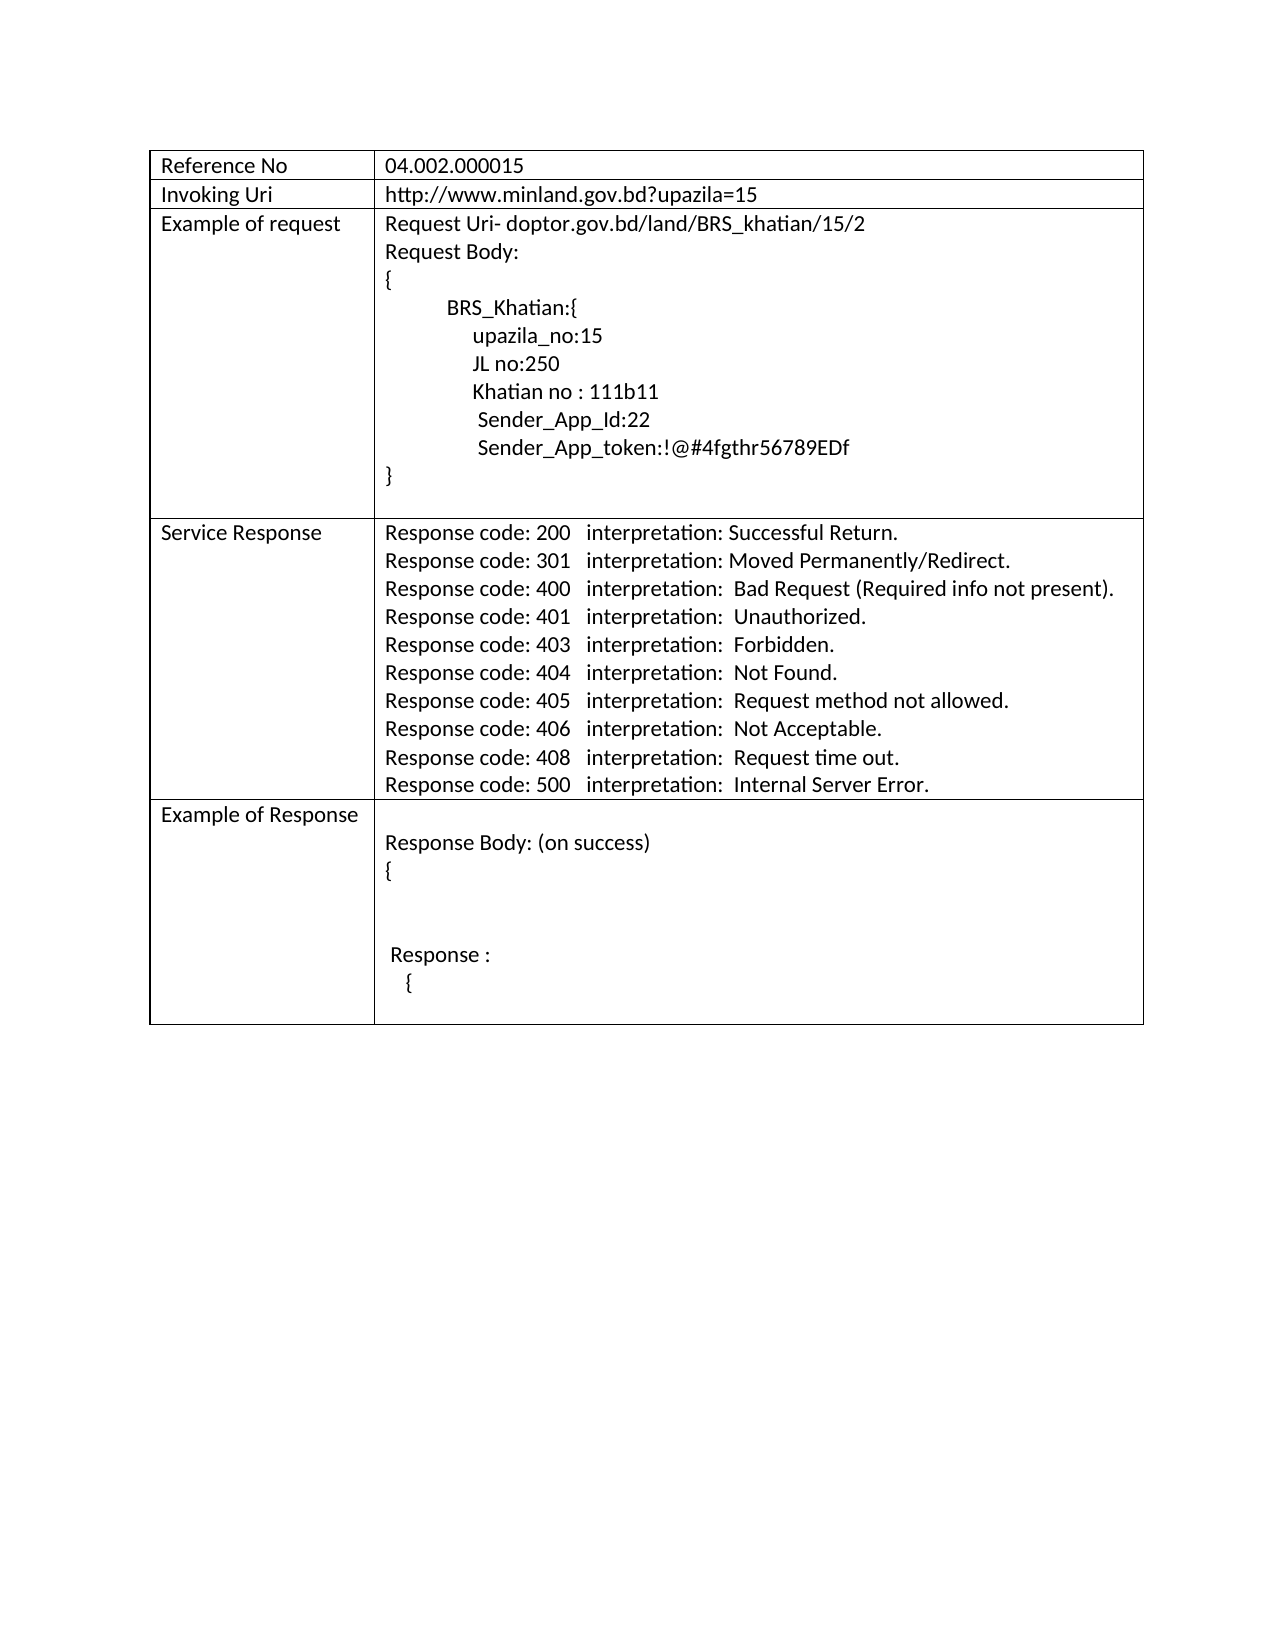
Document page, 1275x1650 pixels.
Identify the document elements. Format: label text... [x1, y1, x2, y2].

table_cell Example of Response [151, 800, 374, 1024]
table_header 04.002.000015 [375, 151, 1143, 179]
table_cell Request Uri- doptor.gov.bd/land/BRS_khatian/15/2 Request Body: { BRS_Khatian:{ upazila_no:15 JL no:250 Khatian no : 111b11 Sender_App_Id:22 Sender_App_token:!@#4fgthr56789EDf } [375, 209, 1143, 517]
table_cell Service Response [151, 519, 374, 799]
table_cell Example of request [151, 209, 374, 517]
table_cell Response Body: (on success) { Response : { } } Response Body: (on failure) { Response { Reason: “Token Mismatch” Source IP: “172.16.1.2” } } [375, 800, 1143, 1024]
table_cell http://www.minland.gov.bd?upazila=15 [375, 180, 1143, 208]
table_header Reference No [151, 151, 374, 179]
table_cell Invoking Uri [151, 180, 374, 208]
table_cell Response code: 200 interpretation: Successful Return. Response code: 301 interpretation: Moved Permanently/Redirect. Response code: 400 interpretation: Bad Request (Required info not present). Response code: 401 interpretation: Unauthorized. Response code: 403 interpretation: Forbidden. Response code: 404 interpretation: Not Found. Response code: 405 interpretation: Request method not allowed. Response code: 406 interpretation: Not Acceptable. Response code: 408 interpretation: Request time out. Response code: 500 interpretation: Internal Server Error. [375, 519, 1143, 799]
